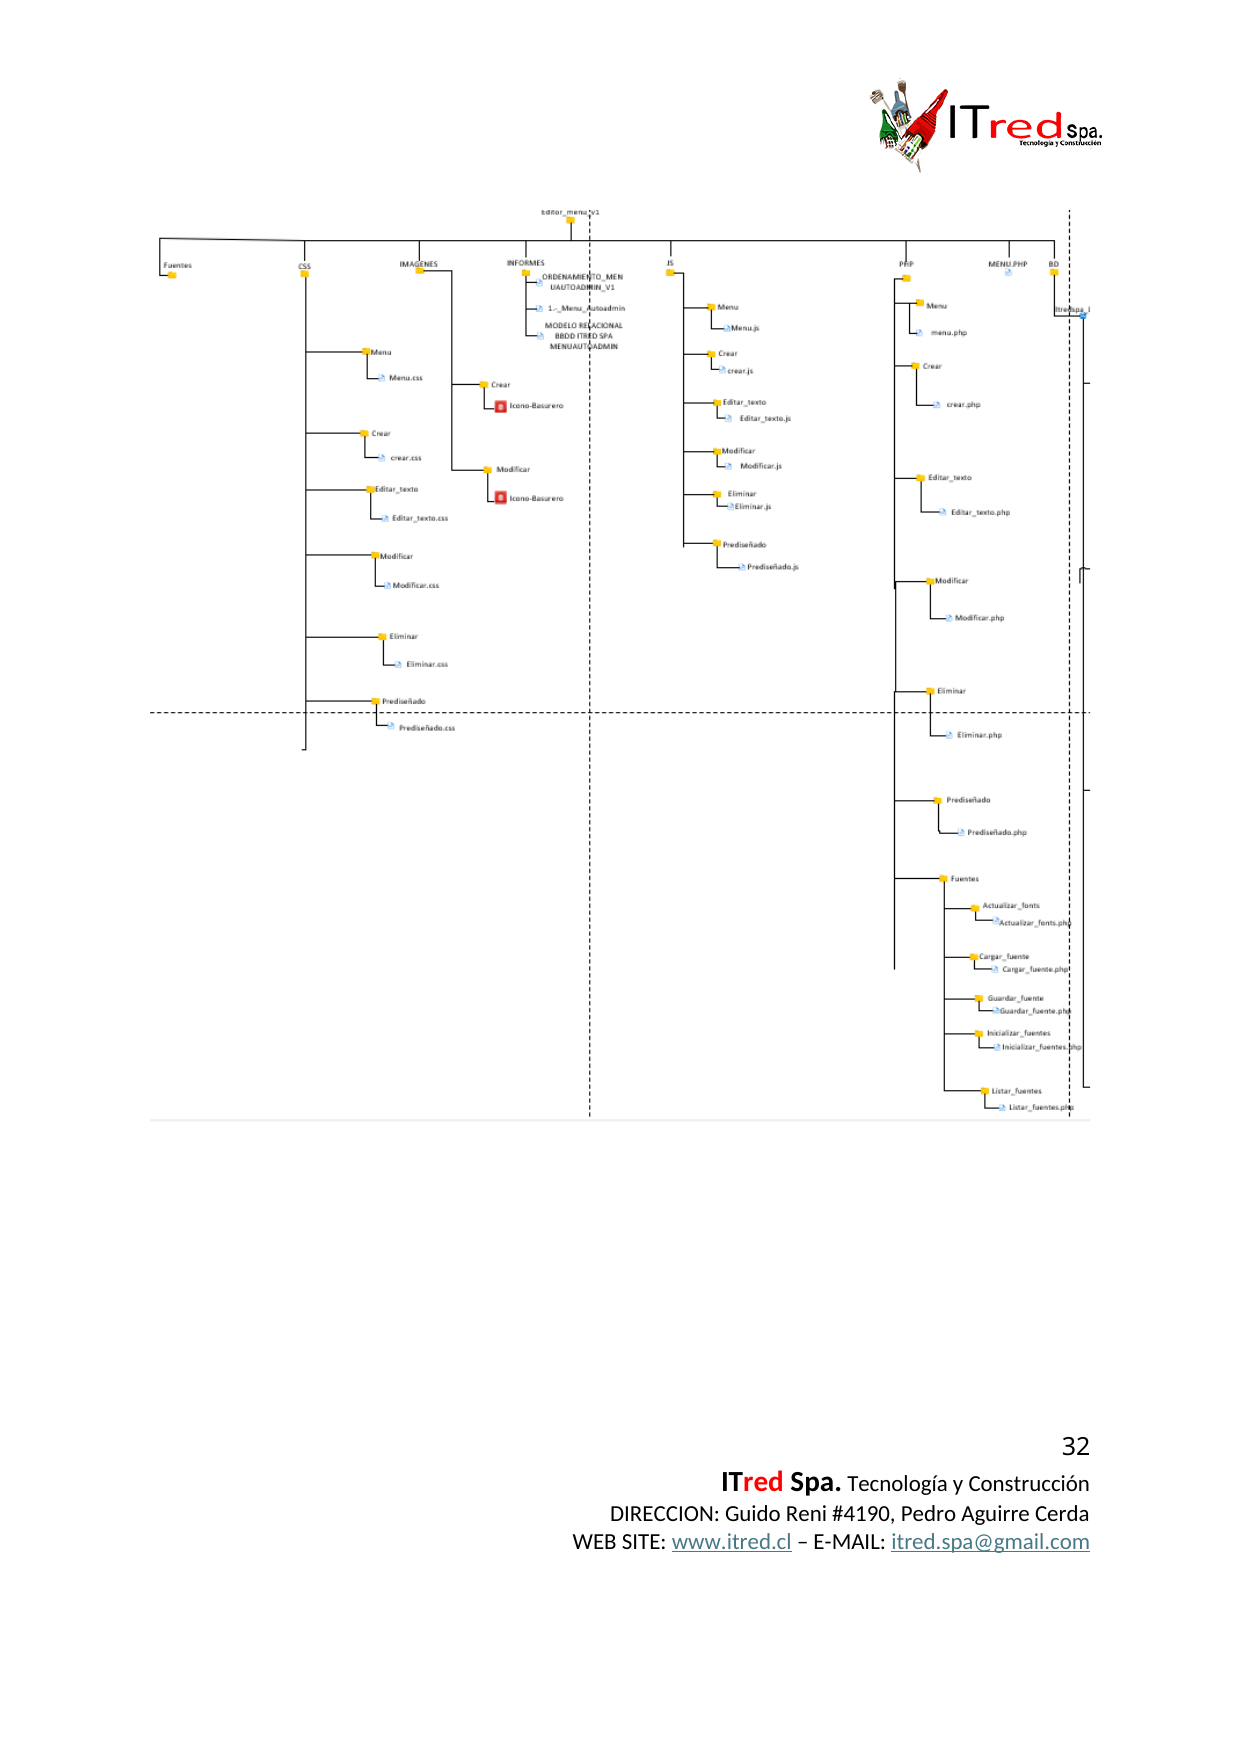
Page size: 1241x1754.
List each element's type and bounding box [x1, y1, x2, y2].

picture [150, 210, 1091, 1125]
picture [868, 77, 1102, 174]
